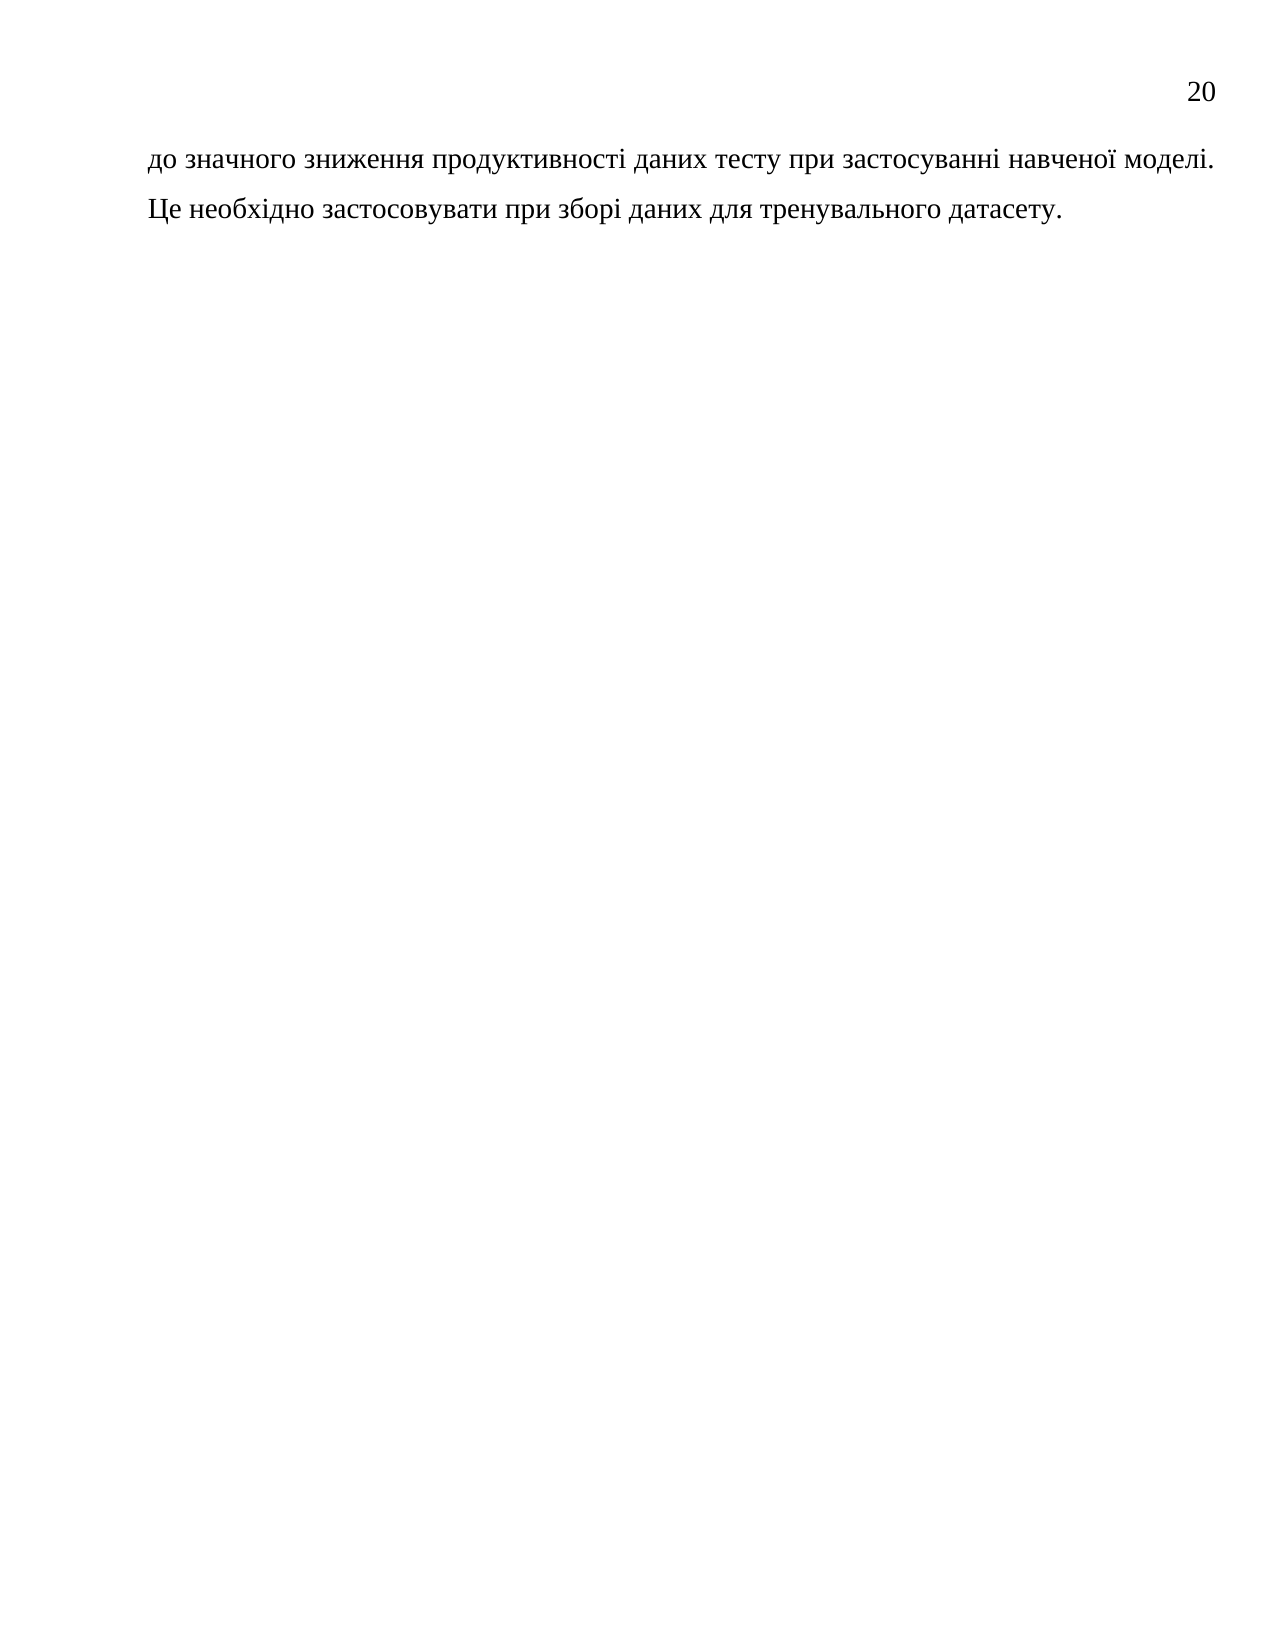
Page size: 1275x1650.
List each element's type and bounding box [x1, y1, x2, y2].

text [148, 141, 1216, 225]
